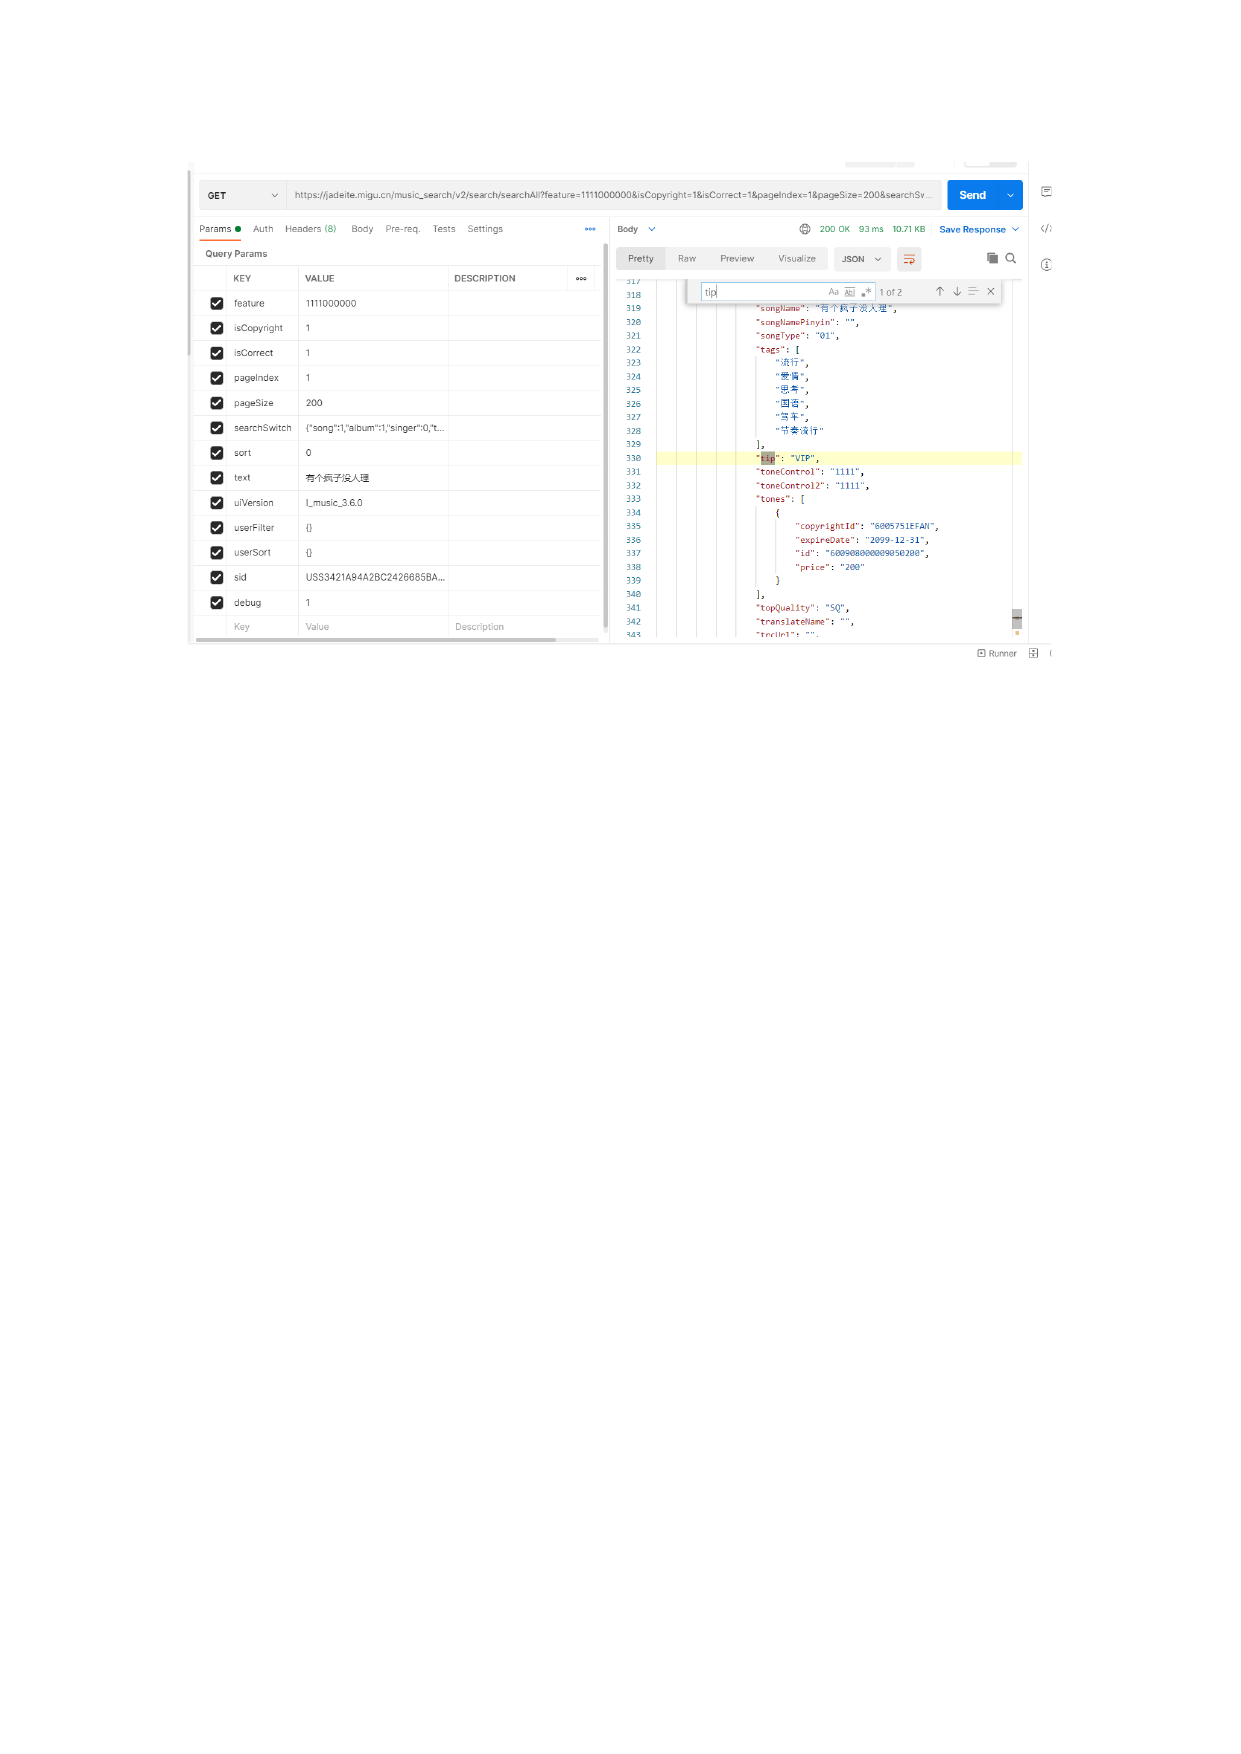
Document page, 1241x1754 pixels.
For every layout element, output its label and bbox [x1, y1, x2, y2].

picture [187, 162, 1052, 658]
